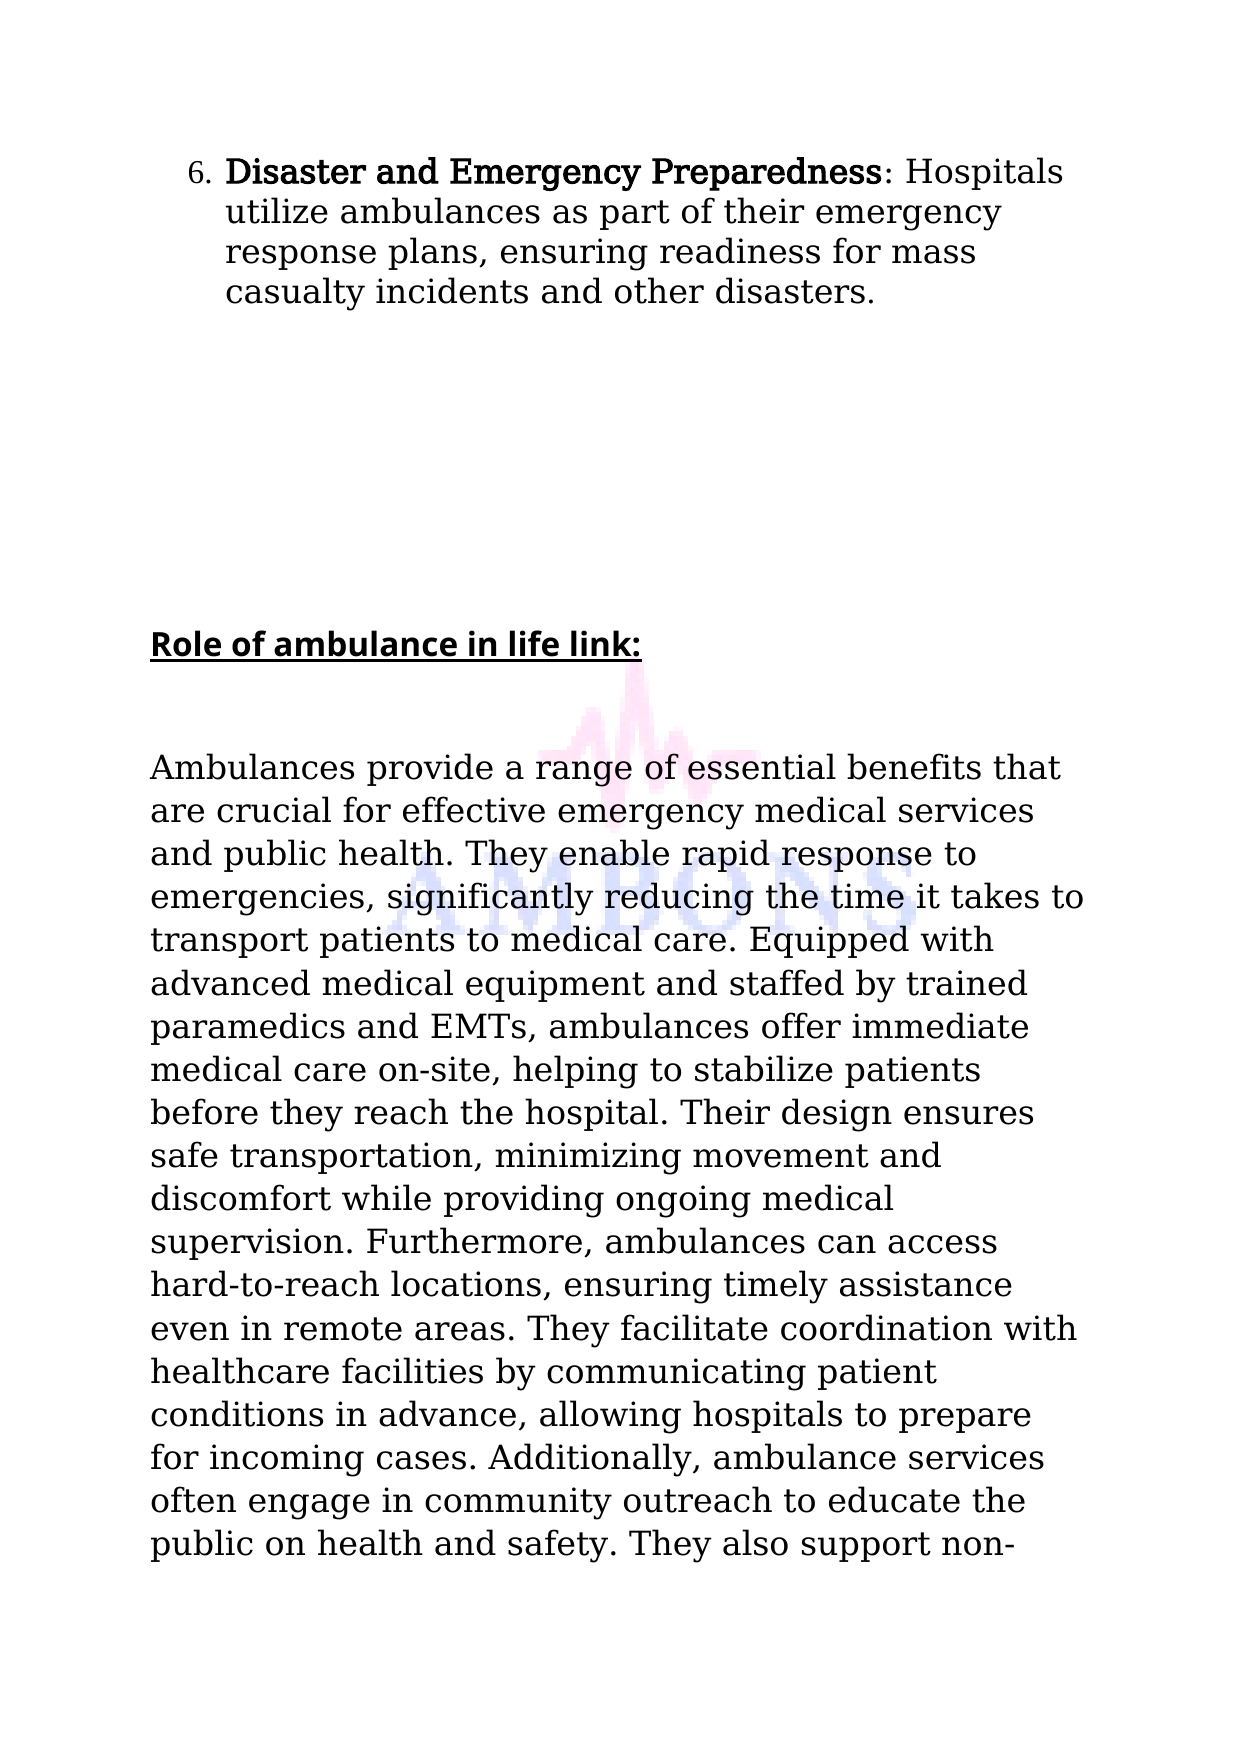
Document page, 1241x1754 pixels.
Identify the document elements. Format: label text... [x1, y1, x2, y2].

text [150, 855, 1090, 1585]
text Role of ambulance in life link: [150, 730, 1090, 776]
list Disaster and Emergency Preparedness: Hospitals utilize ambulances as part of their emergency response plans, ensuring readiness for mass casualty incidents and other disasters. [187, 259, 1090, 420]
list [187, 150, 1090, 230]
